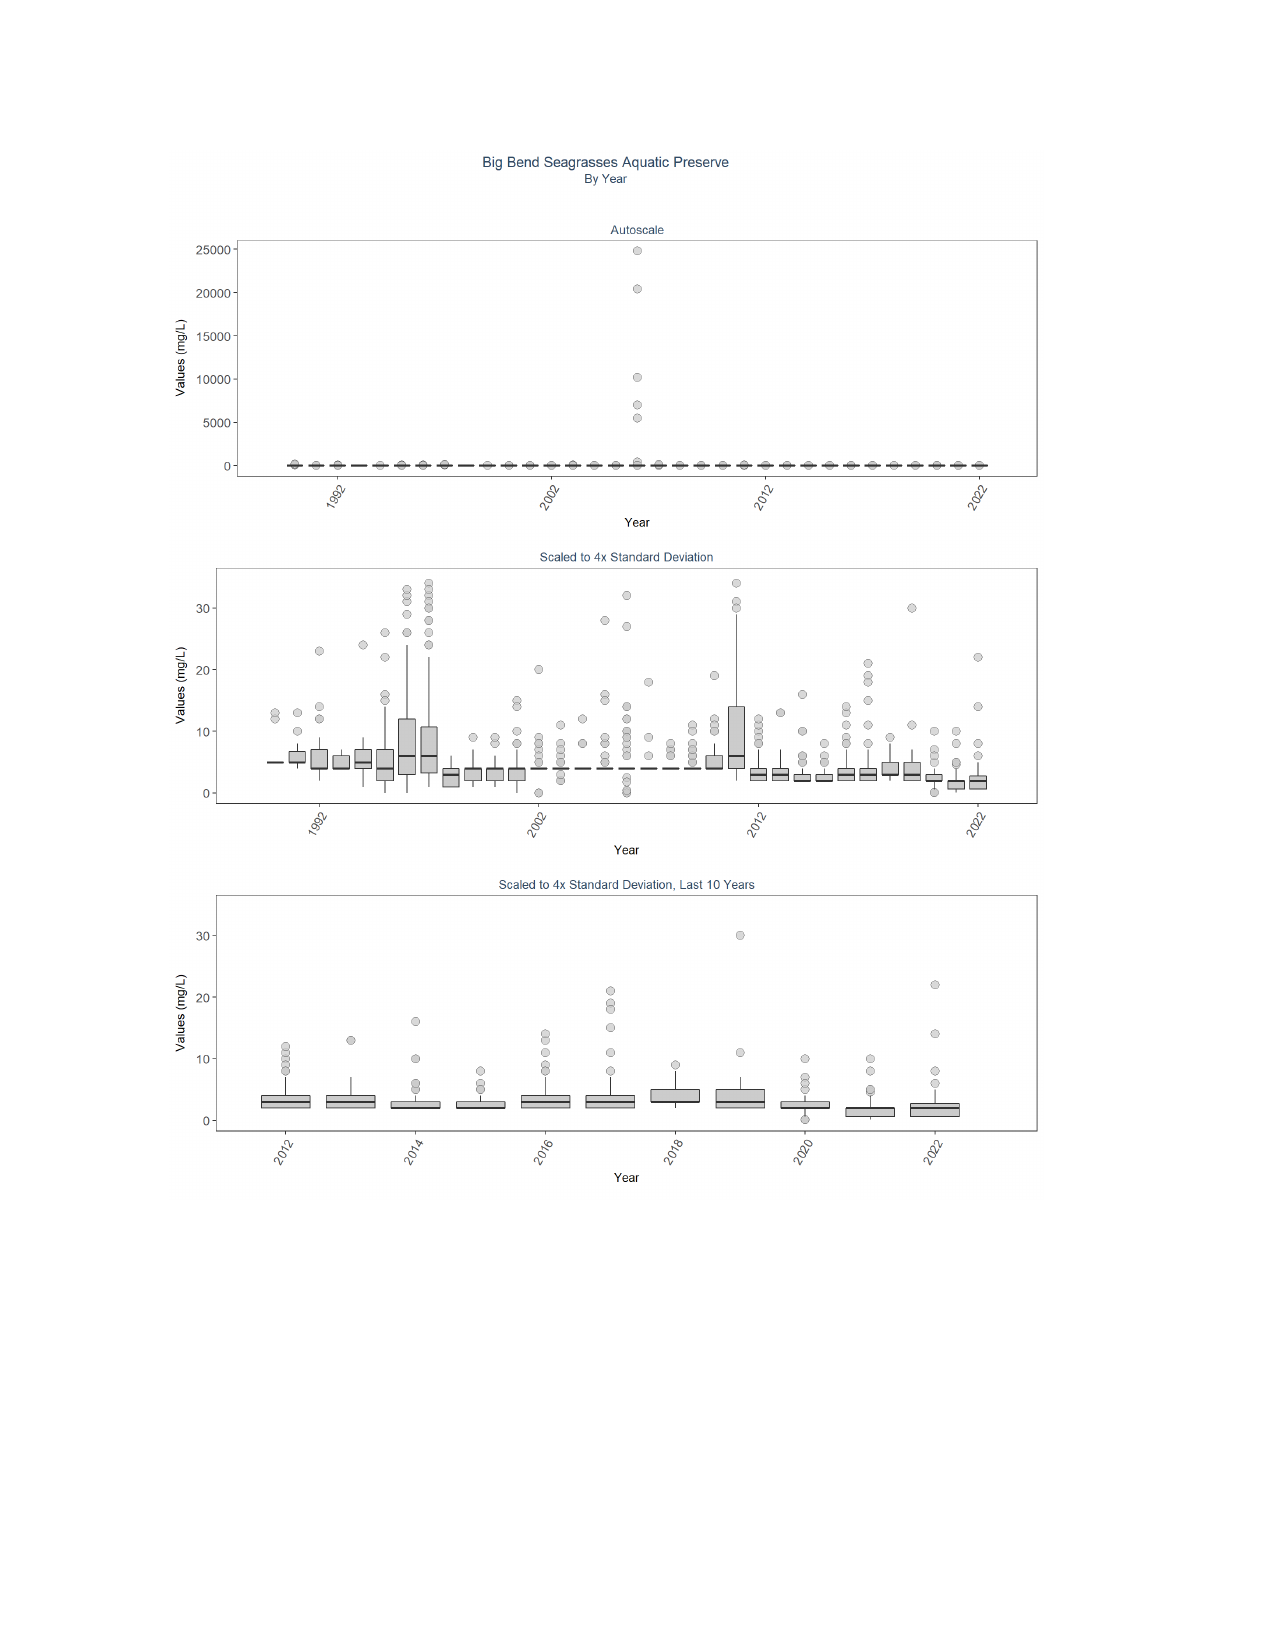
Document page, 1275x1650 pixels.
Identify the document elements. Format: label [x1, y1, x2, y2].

picture [168, 150, 1044, 1200]
